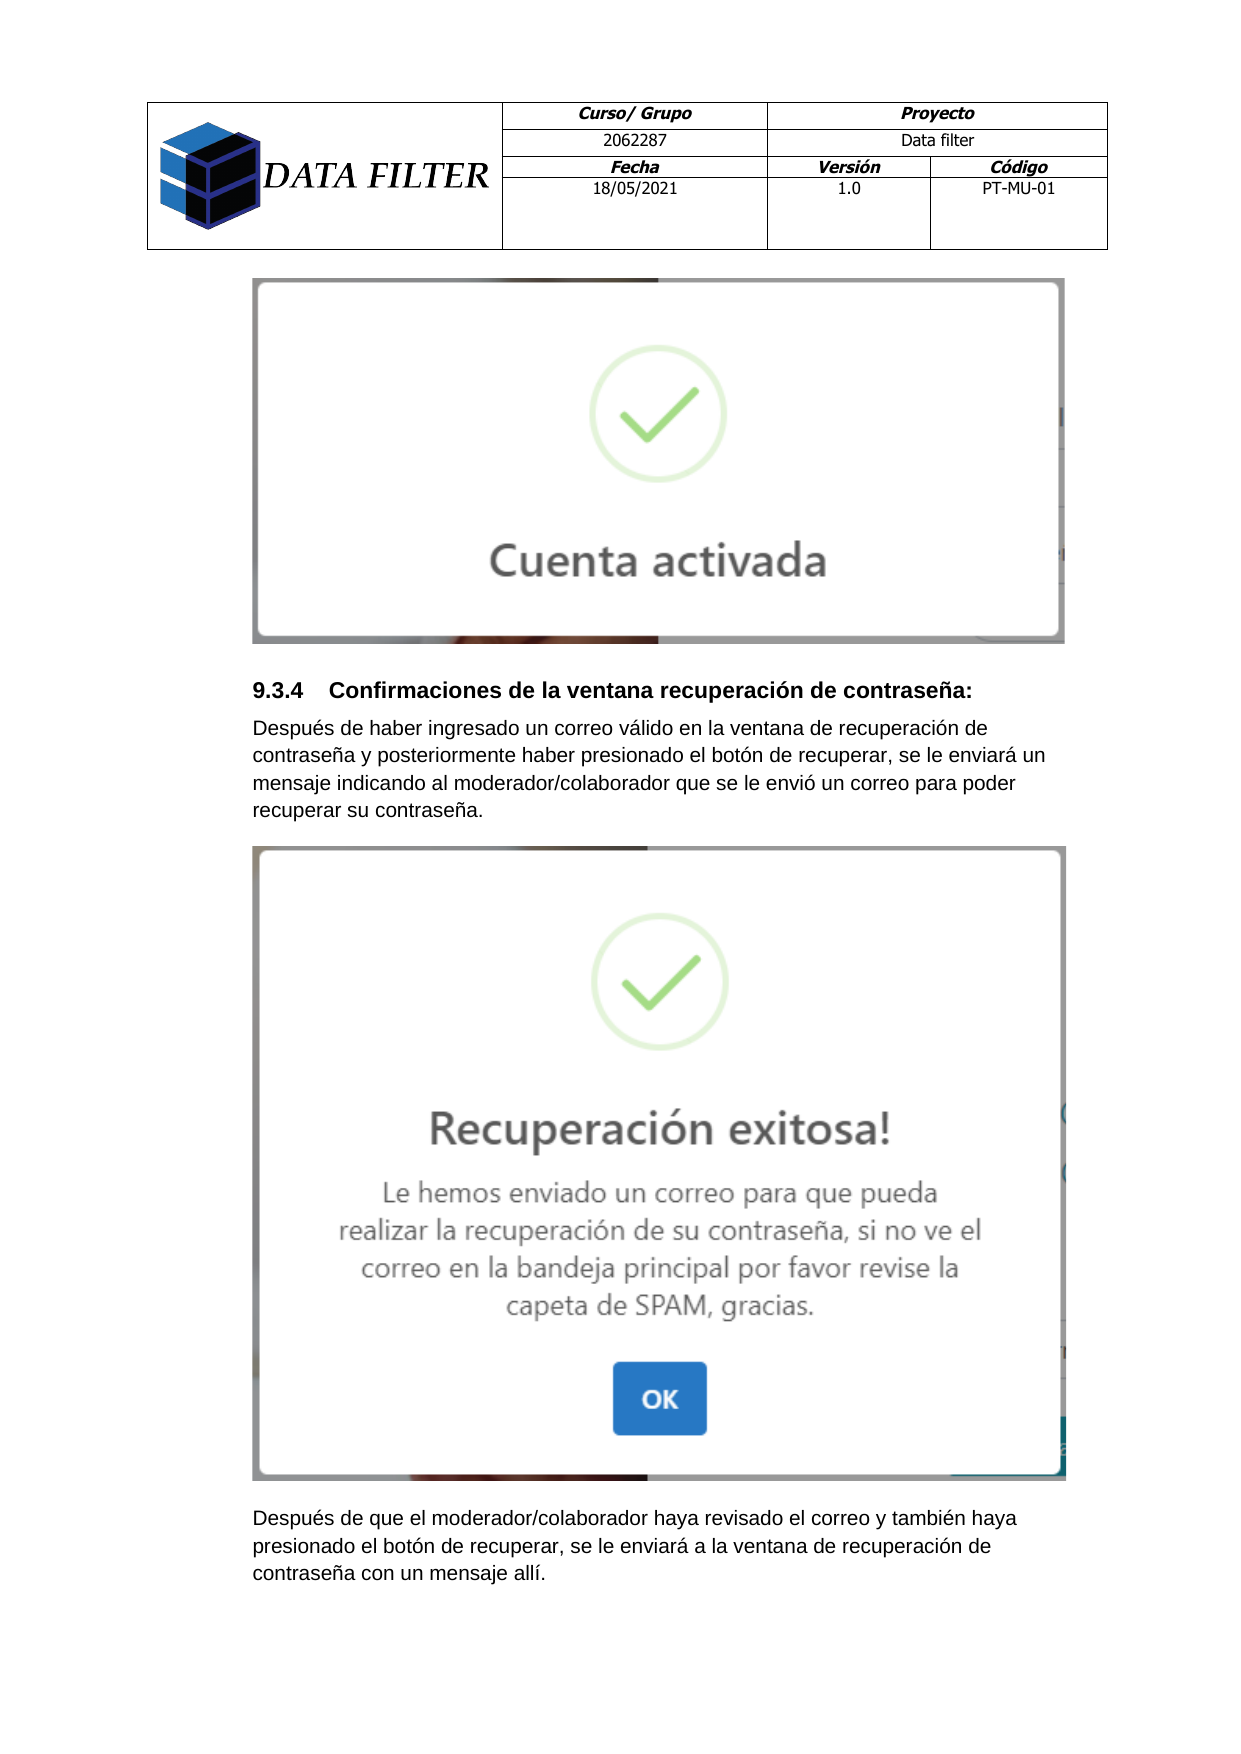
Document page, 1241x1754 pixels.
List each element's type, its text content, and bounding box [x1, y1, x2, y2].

subtitle 9.3.4 Confirmaciones de la ventana recuperación de contraseña: [252, 677, 1063, 704]
picture [252, 846, 1067, 1481]
picture [160, 122, 490, 230]
text Después de que el moderador/colaborador haya revisado el correo y también haya presionado el botón de recuperar, se le enviará a la ventana de recuperación de contraseña con un mensaje allí. [252, 1506, 1063, 1585]
picture [252, 278, 1065, 644]
text Después de haber ingresado un correo válido en la ventana de recuperación de contraseña y posteriormente haber presionado el botón de recuperar, se le enviará un mensaje indicando al moderador/colaborador que se le envió un correo para poder recuperar su contraseña. [252, 716, 1063, 822]
